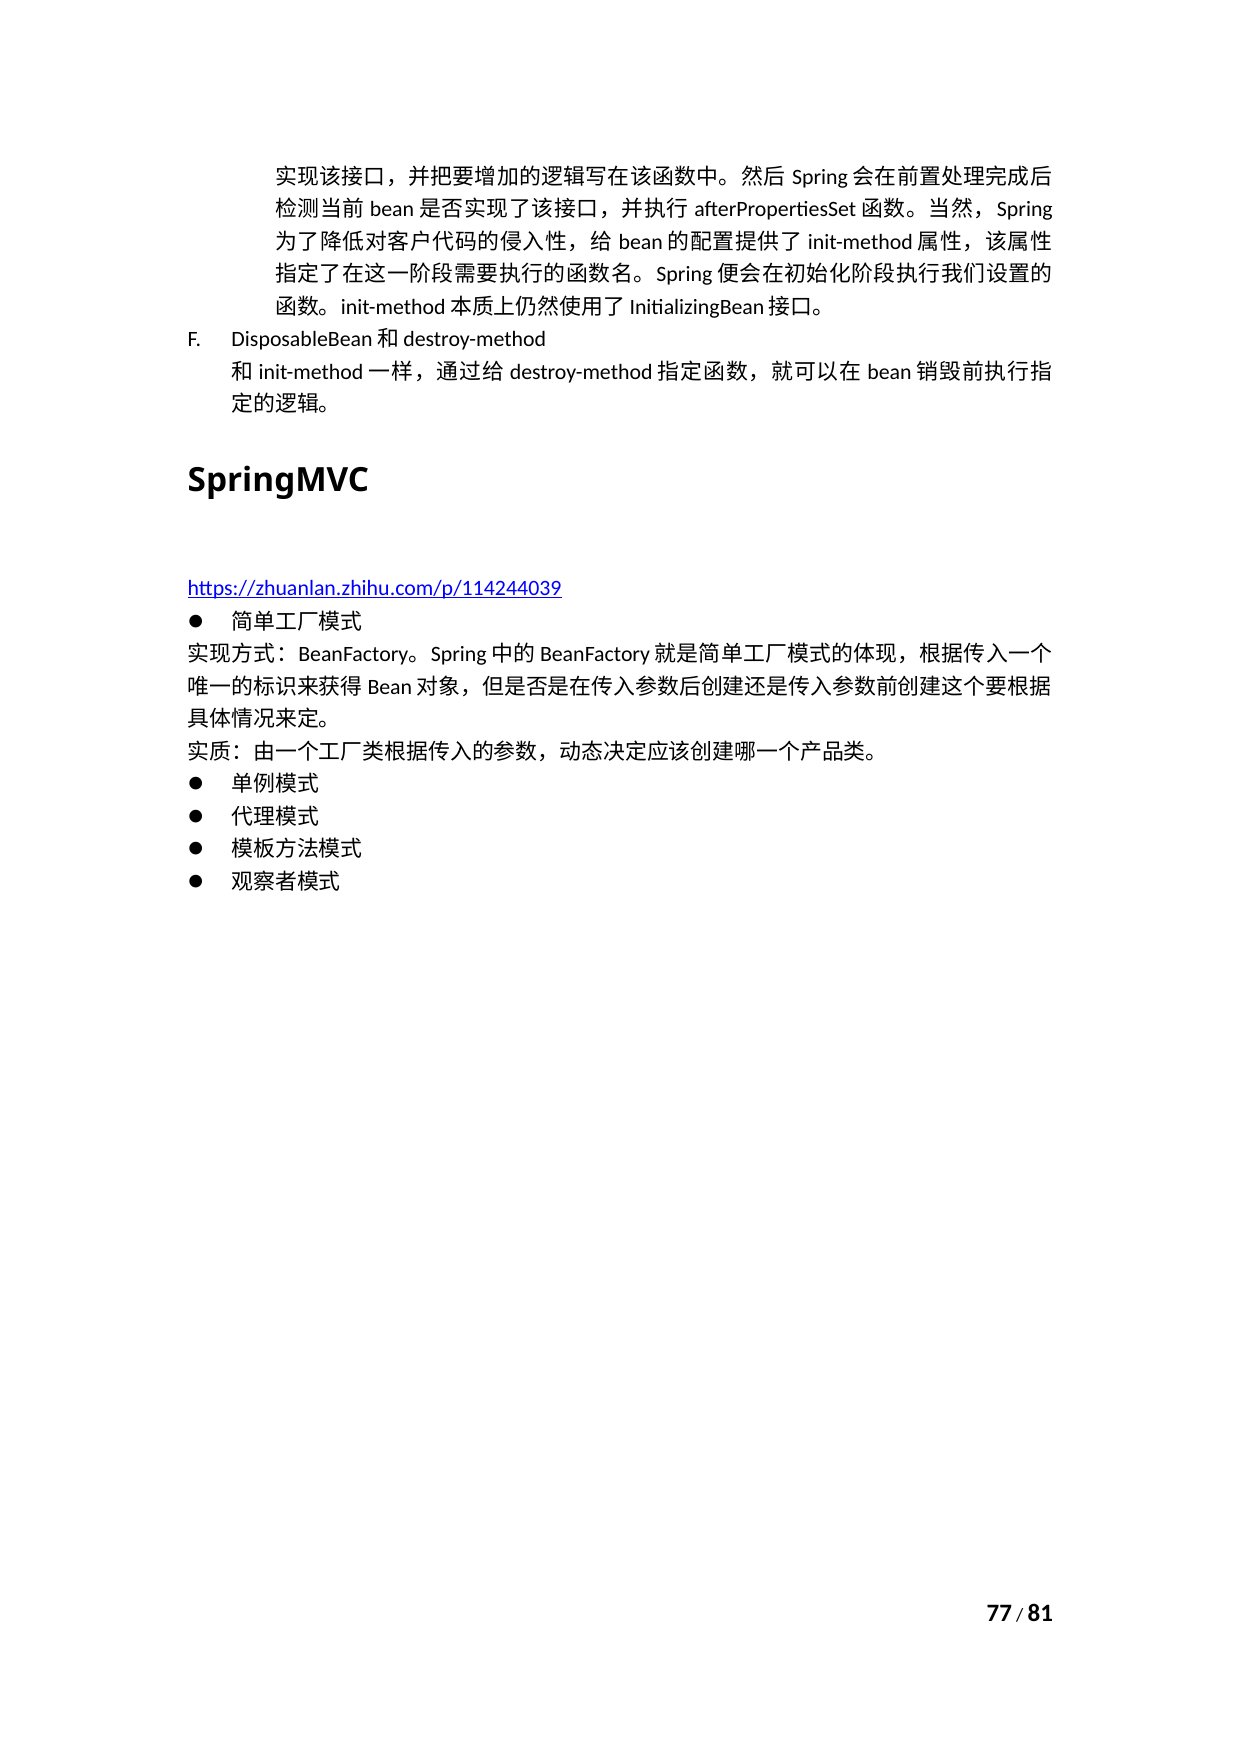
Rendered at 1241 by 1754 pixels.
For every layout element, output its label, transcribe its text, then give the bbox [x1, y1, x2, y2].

text 实质：由一个工厂类根据传入的参数，动态决定应该创建哪一个产品类。 [187, 733, 1053, 766]
list DisposableBean和destroy-method [187, 321, 1053, 353]
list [231, 158, 1053, 321]
subtitle SpringMVC [187, 446, 1053, 511]
text https://zhuanlan.zhihu.com/p/114244039 [187, 571, 1053, 603]
list 模板方法模式 [187, 831, 1053, 863]
text 实现方式：BeanFactory。Spring中的BeanFactory就是简单工厂模式的体现，根据传入一个唯一的标识来获得Bean对象，但是否是在传入参数后创建还是传入参数前创建这个要根据具体情况来定。 [187, 636, 1053, 733]
list 代理模式 [187, 798, 1053, 831]
list 简单工厂模式 [187, 603, 1053, 636]
list 观察者模式 [187, 863, 1053, 896]
list 单例模式 [187, 766, 1053, 798]
list 和init-method一样，通过给destroy-method指定函数，就可以在bean销毁前执行指定的逻辑。 [231, 353, 1053, 418]
